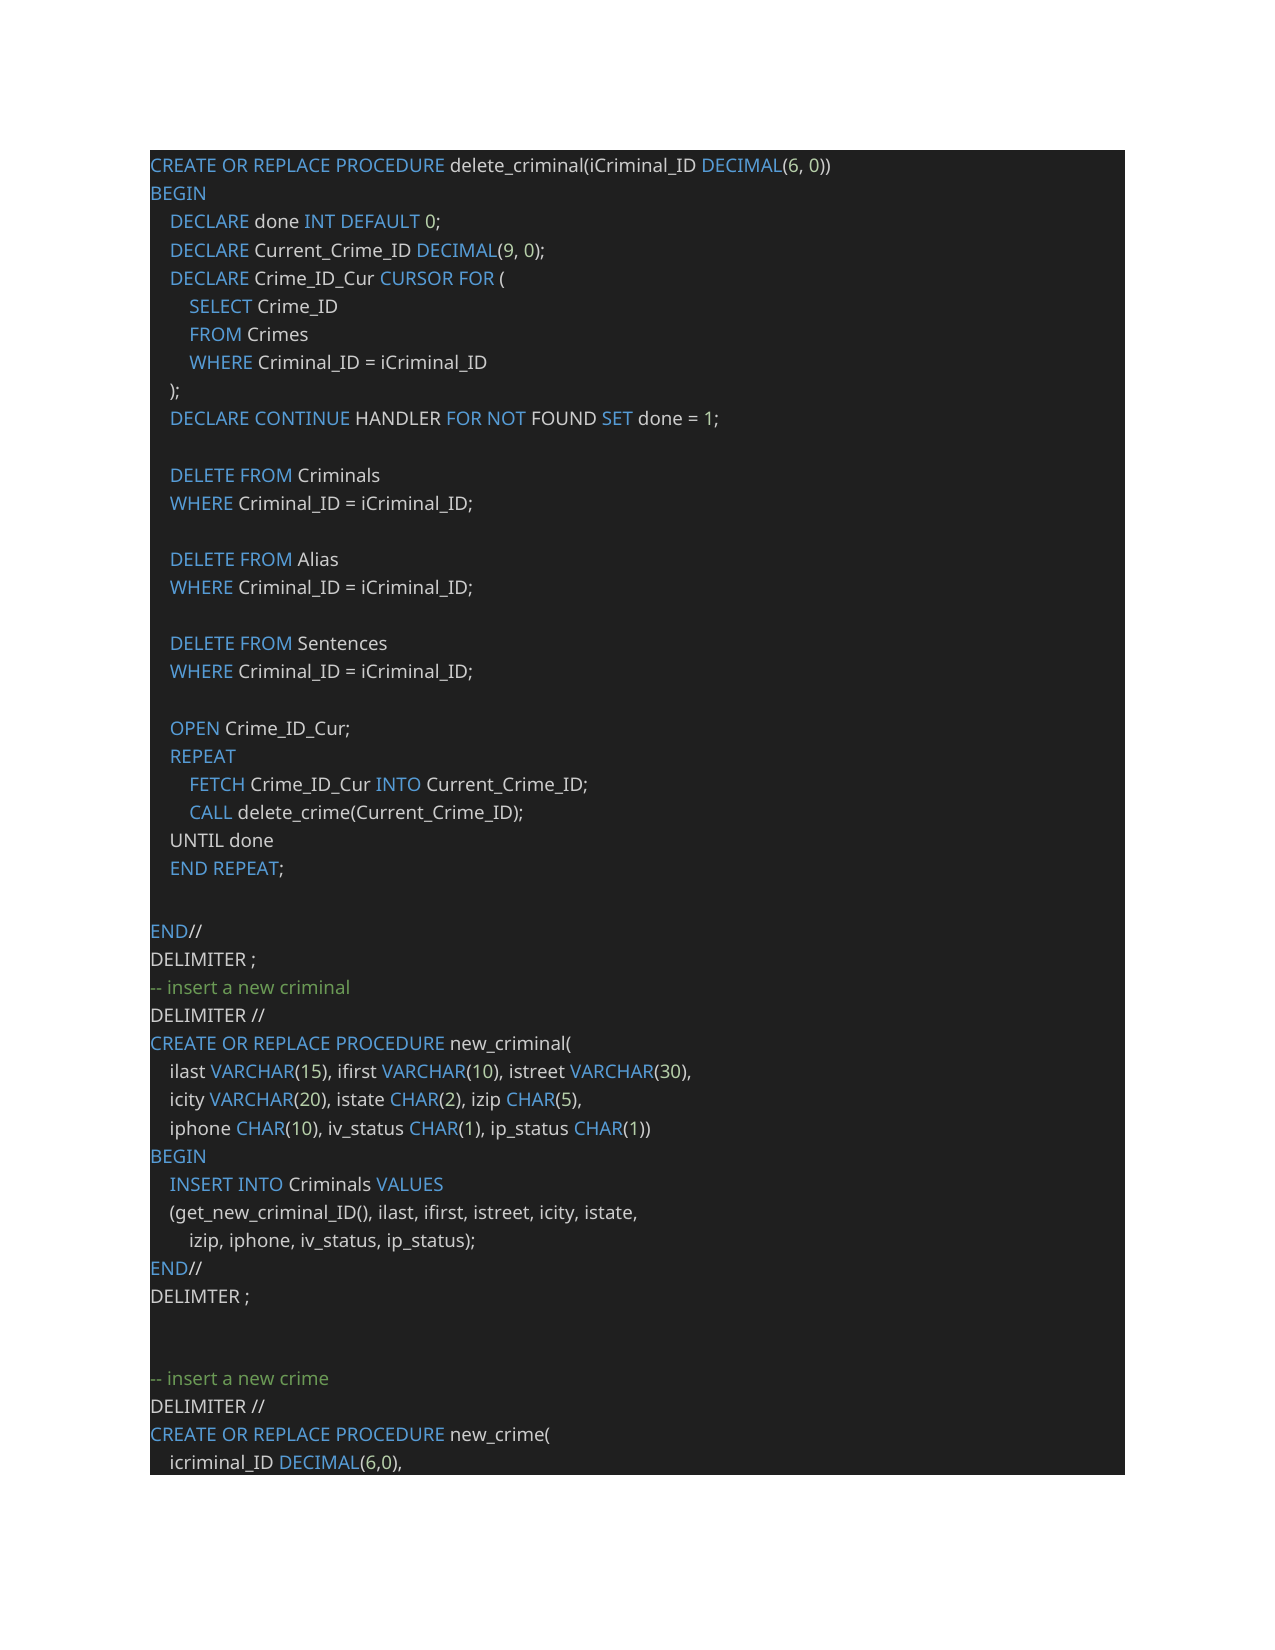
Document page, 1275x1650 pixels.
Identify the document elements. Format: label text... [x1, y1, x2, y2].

text WHERE Criminal_ID = iCriminal_ID [150, 347, 1125, 375]
text (get_new_criminal_ID(), ilast, ifirst, istreet, icity, istate, [150, 1197, 1125, 1225]
text DECLARE CONTINUE HANDLER FOR NOT FOUND SET done = 1; [150, 403, 1125, 431]
text DELETE FROM Criminals [150, 459, 1125, 487]
text ilast VARCHAR(15), ifirst VARCHAR(10), istreet VARCHAR(30), [150, 1056, 1125, 1084]
text -- insert a new criminal [150, 972, 1125, 1000]
text CREATE OR REPLACE PROCEDURE delete_criminal(iCriminal_ID DECIMAL(6, 0)) [150, 150, 1125, 178]
text DECLARE done INT DEFAULT 0; [150, 206, 1125, 234]
text FETCH Crime_ID_Cur INTO Current_Crime_ID; [150, 769, 1125, 797]
text WHERE Criminal_ID = iCriminal_ID; [150, 572, 1125, 600]
text WHERE Criminal_ID = iCriminal_ID; [150, 656, 1125, 684]
text END REPEAT; [150, 853, 1125, 881]
text INSERT INTO Criminals VALUES [150, 1168, 1125, 1197]
text ); [150, 375, 1125, 403]
text DELETE FROM Sentences [150, 628, 1125, 656]
text SELECT Crime_ID [150, 291, 1125, 319]
text DELIMITER // [150, 1000, 1125, 1028]
text BEGIN [150, 1140, 1125, 1168]
text DELIMTER ; [150, 1281, 1125, 1309]
text icriminal_ID DECIMAL(6,0), [150, 1447, 1125, 1475]
text DELETE FROM Alias [150, 544, 1125, 572]
text DECLARE Crime_ID_Cur CURSOR FOR ( [150, 262, 1125, 291]
text DELIMITER // [150, 1390, 1125, 1418]
text -- insert a new crime [150, 1362, 1125, 1390]
text izip, iphone, iv_status, ip_status); [150, 1225, 1125, 1253]
text WHERE Criminal_ID = iCriminal_ID; [150, 487, 1125, 516]
text OPEN Crime_ID_Cur; [150, 712, 1125, 741]
text iphone CHAR(10), iv_status CHAR(1), ip_status CHAR(1)) [150, 1112, 1125, 1140]
text icity VARCHAR(20), istate CHAR(2), izip CHAR(5), [150, 1084, 1125, 1112]
text BEGIN [150, 178, 1125, 206]
text DELIMITER ; [150, 943, 1125, 972]
text END// [150, 1253, 1125, 1281]
text FROM Crimes [150, 319, 1125, 347]
text CREATE OR REPLACE PROCEDURE new_criminal( [150, 1028, 1125, 1056]
text CREATE OR REPLACE PROCEDURE new_crime( [150, 1418, 1125, 1447]
text REPEAT [150, 741, 1125, 769]
text UNTIL done [150, 825, 1125, 853]
text END// [150, 915, 1125, 943]
text CALL delete_crime(Current_Crime_ID); [150, 797, 1125, 825]
text DECLARE Current_Crime_ID DECIMAL(9, 0); [150, 234, 1125, 262]
